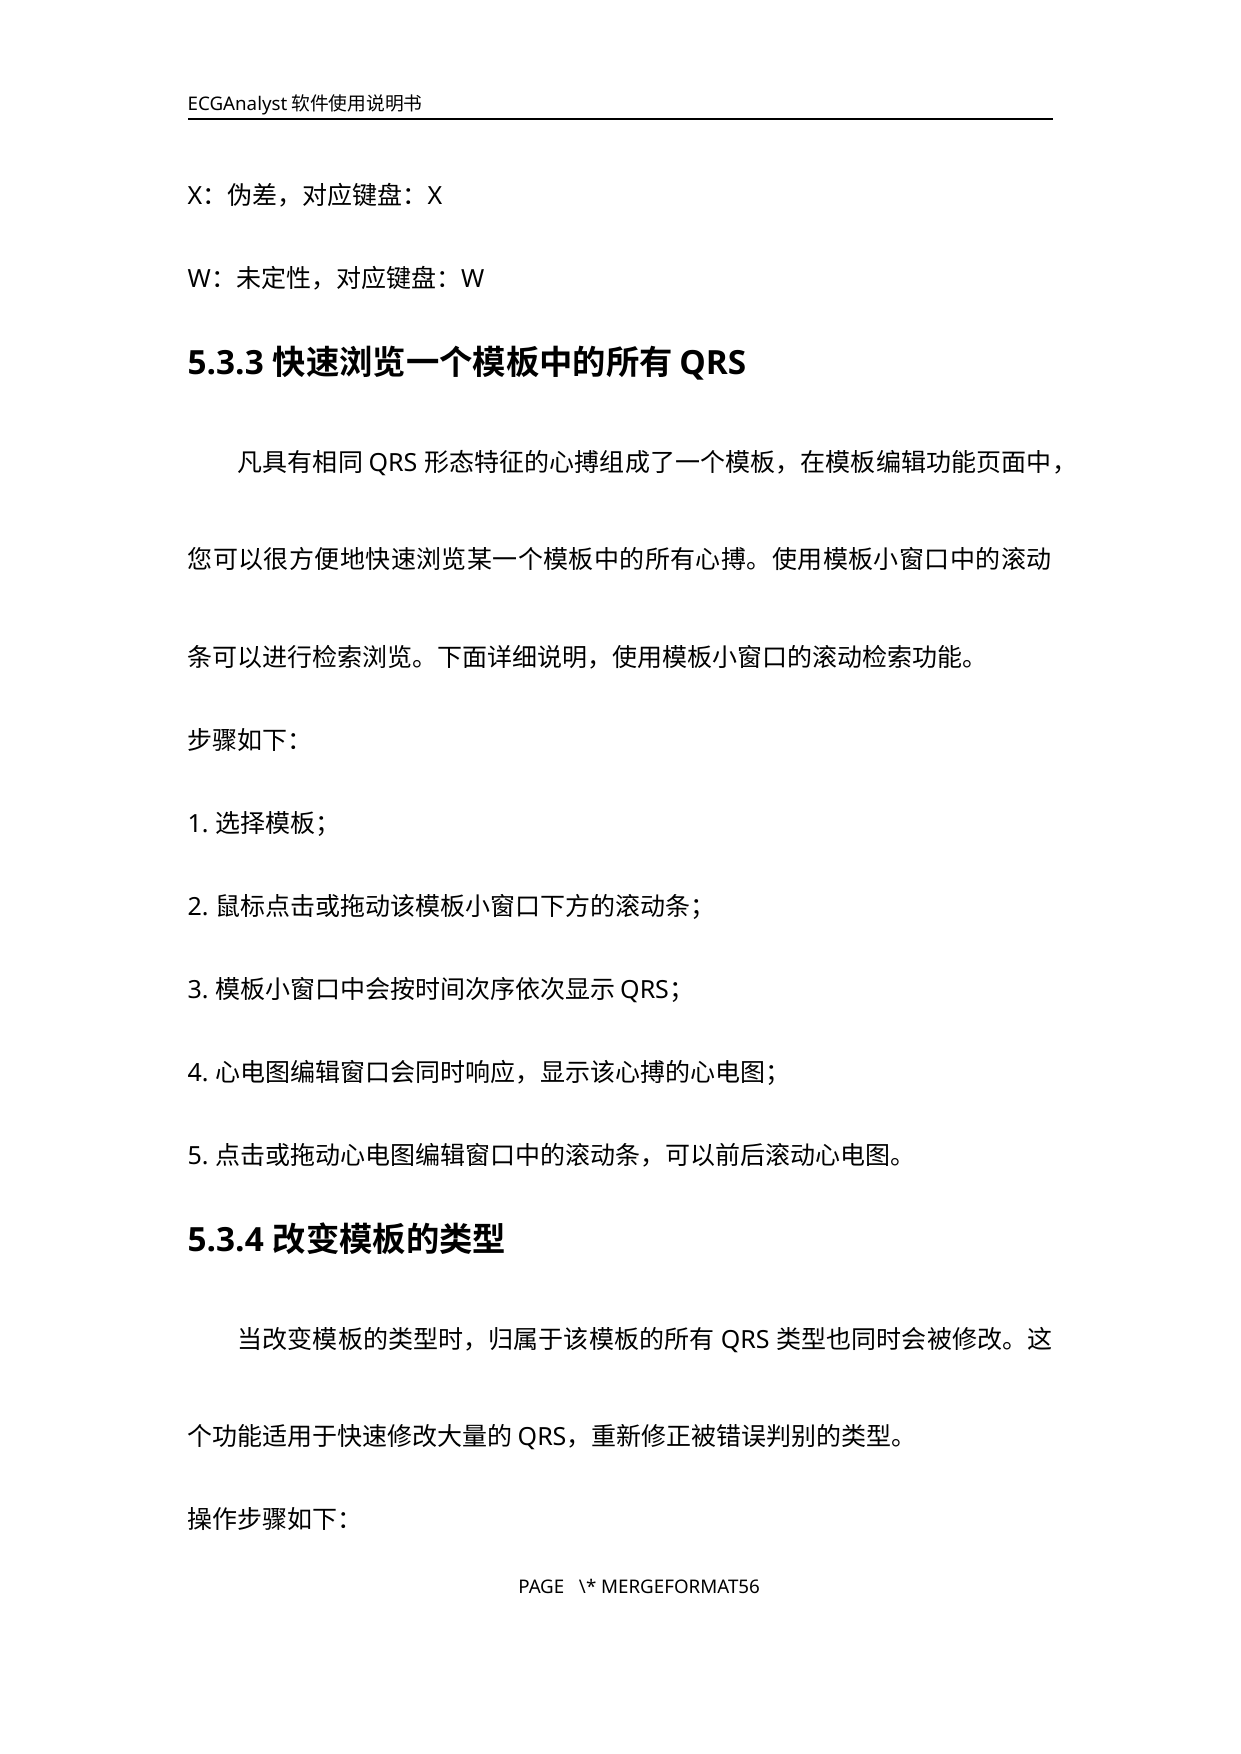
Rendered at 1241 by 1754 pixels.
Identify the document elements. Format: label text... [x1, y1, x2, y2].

text 2. 鼠标点击或拖动该模板小窗口下方的滚动条； [187, 872, 1053, 937]
text 操作步骤如下： [187, 1485, 1053, 1550]
text 1. 选择模板； [187, 789, 1053, 854]
text 5. 点击或拖动心电图编辑窗口中的滚动条，可以前后滚动心电图。 [187, 1121, 1053, 1186]
text 3. 模板小窗口中会按时间次序依次显示QRS； [187, 955, 1053, 1020]
text 4. 心电图编辑窗口会同时响应，显示该心搏的心电图； [187, 1038, 1053, 1103]
text 当改变模板的类型时，归属于该模板的所有QRS 类型也同时会被修改。这个功能适用于快速修改大量的QRS，重新修正被错误判别的类型。 [187, 1305, 1053, 1467]
text 凡具有相同QRS 形态特征的心搏组成了一个模板，在模板编辑功能页面中，您可以很方便地快速浏览某一个模板中的所有心搏。使用模板小窗口中的滚动条可以进行检索浏览。下面详细说明，使用模板小窗口的滚动检索功能。 [187, 428, 1053, 688]
text 步骤如下： [187, 706, 1053, 771]
text X：伪差，对应键盘：X [187, 161, 1053, 226]
subtitle 5.3.4 改变模板的类型 [187, 1204, 1053, 1269]
subtitle 5.3.3 快速浏览一个模板中的所有QRS [187, 327, 1053, 392]
text W：未定性，对应键盘：W [187, 244, 1053, 309]
